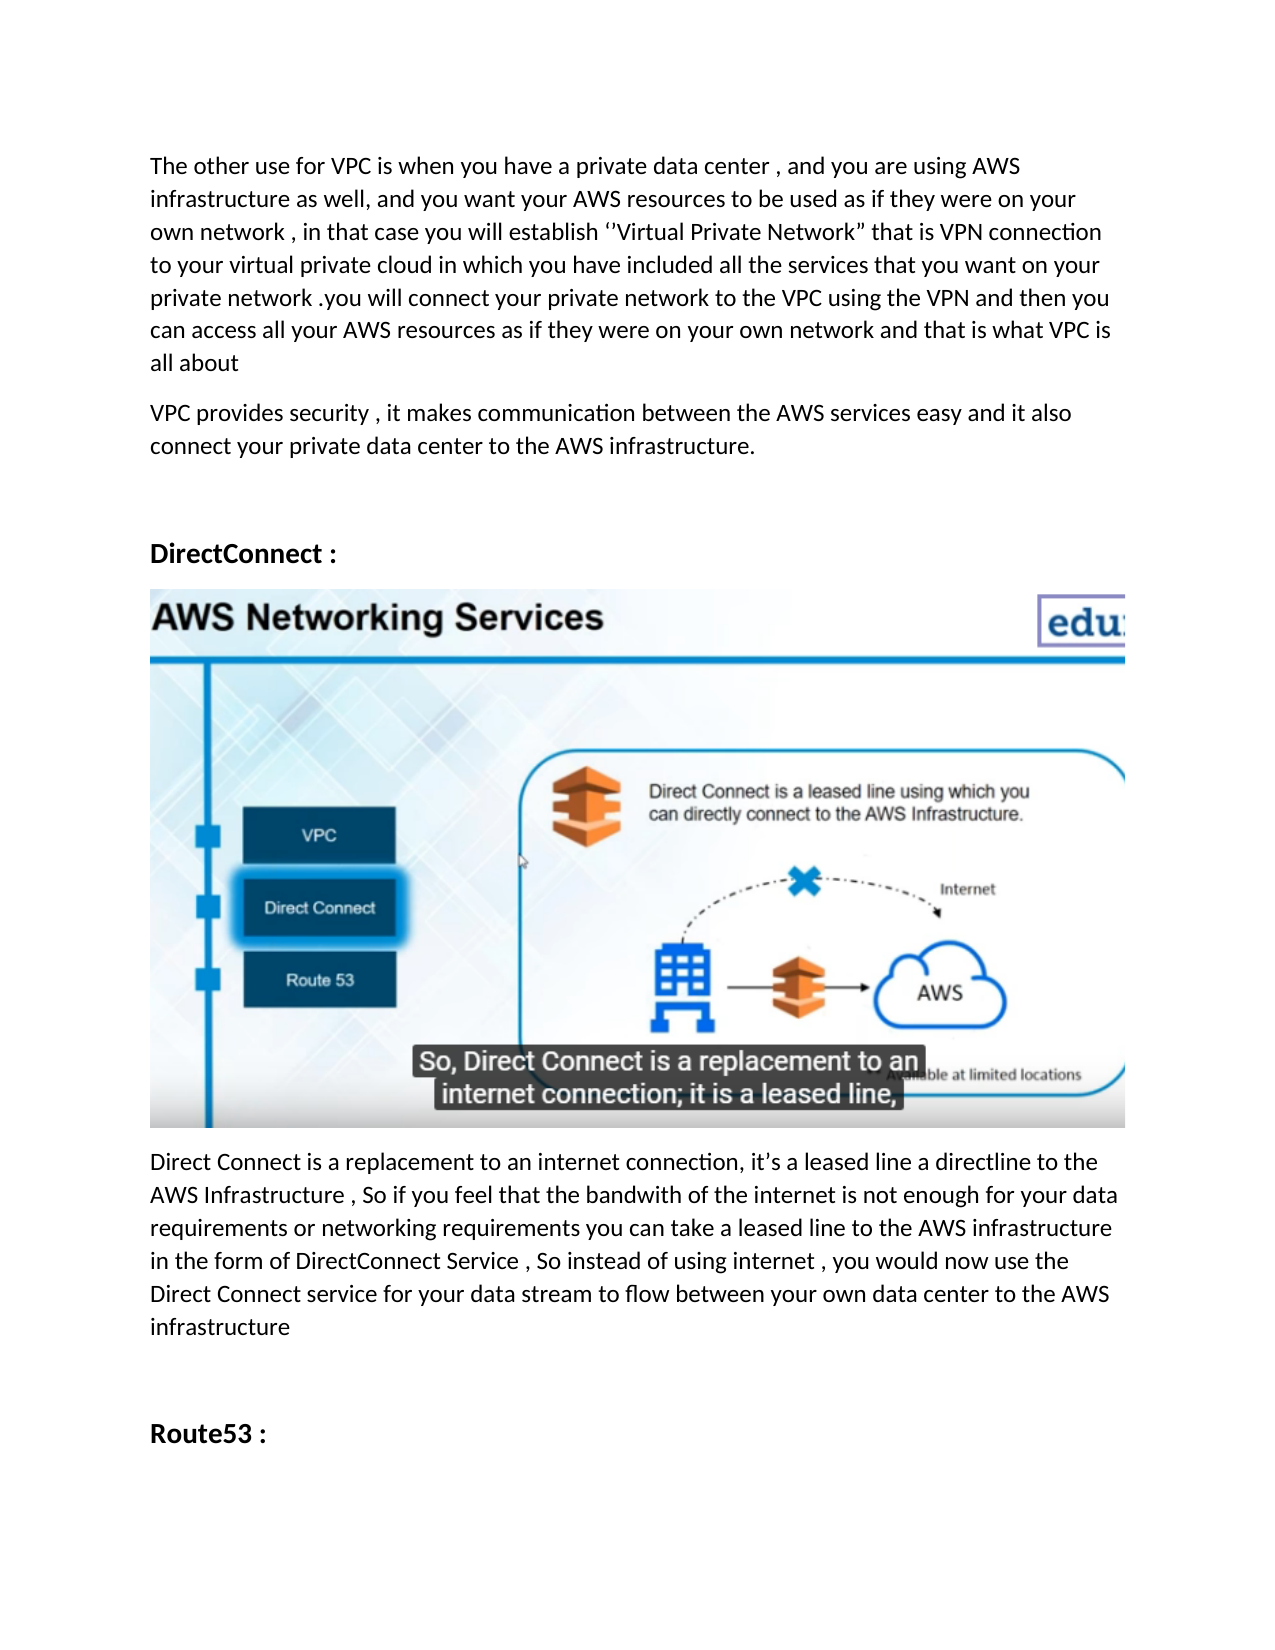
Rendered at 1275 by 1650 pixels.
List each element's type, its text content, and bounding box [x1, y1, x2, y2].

text The other use for VPC is when you have a private data center , and you are using AWS infrastructure as well, and you want your AWS resources to be used as if they were on your own network , in that case you will establish ‘’Virtual Private Network” that is VPN connection to your virtual private cloud in which you have included all the services that you want on your private network .you will connect your private network to the VPC using the VPN and then you can access all your AWS resources as if they were on your own network and that is what VPC is all about [150, 150, 1125, 378]
picture [150, 589, 1125, 1128]
text VPC provides security , it makes communication between the AWS services easy and it also connect your private data center to the AWS infrastructure. [150, 397, 1125, 461]
text Direct Connect is a replacement to an internet connection, it’s a leased line a directline to the AWS Infrastructure , So if you feel that the bandwith of the internet is not enough for your data requirements or networking requirements you can take a leased line to the AWS infrastructure in the form of DirectConnect Service , So instead of using internet , you would now use the Direct Connect service for your data stream to flow between your own data center to the AWS infrastructure [150, 1146, 1125, 1341]
text Route53 : [150, 1415, 1125, 1451]
text DirectConnect : [150, 535, 1125, 570]
